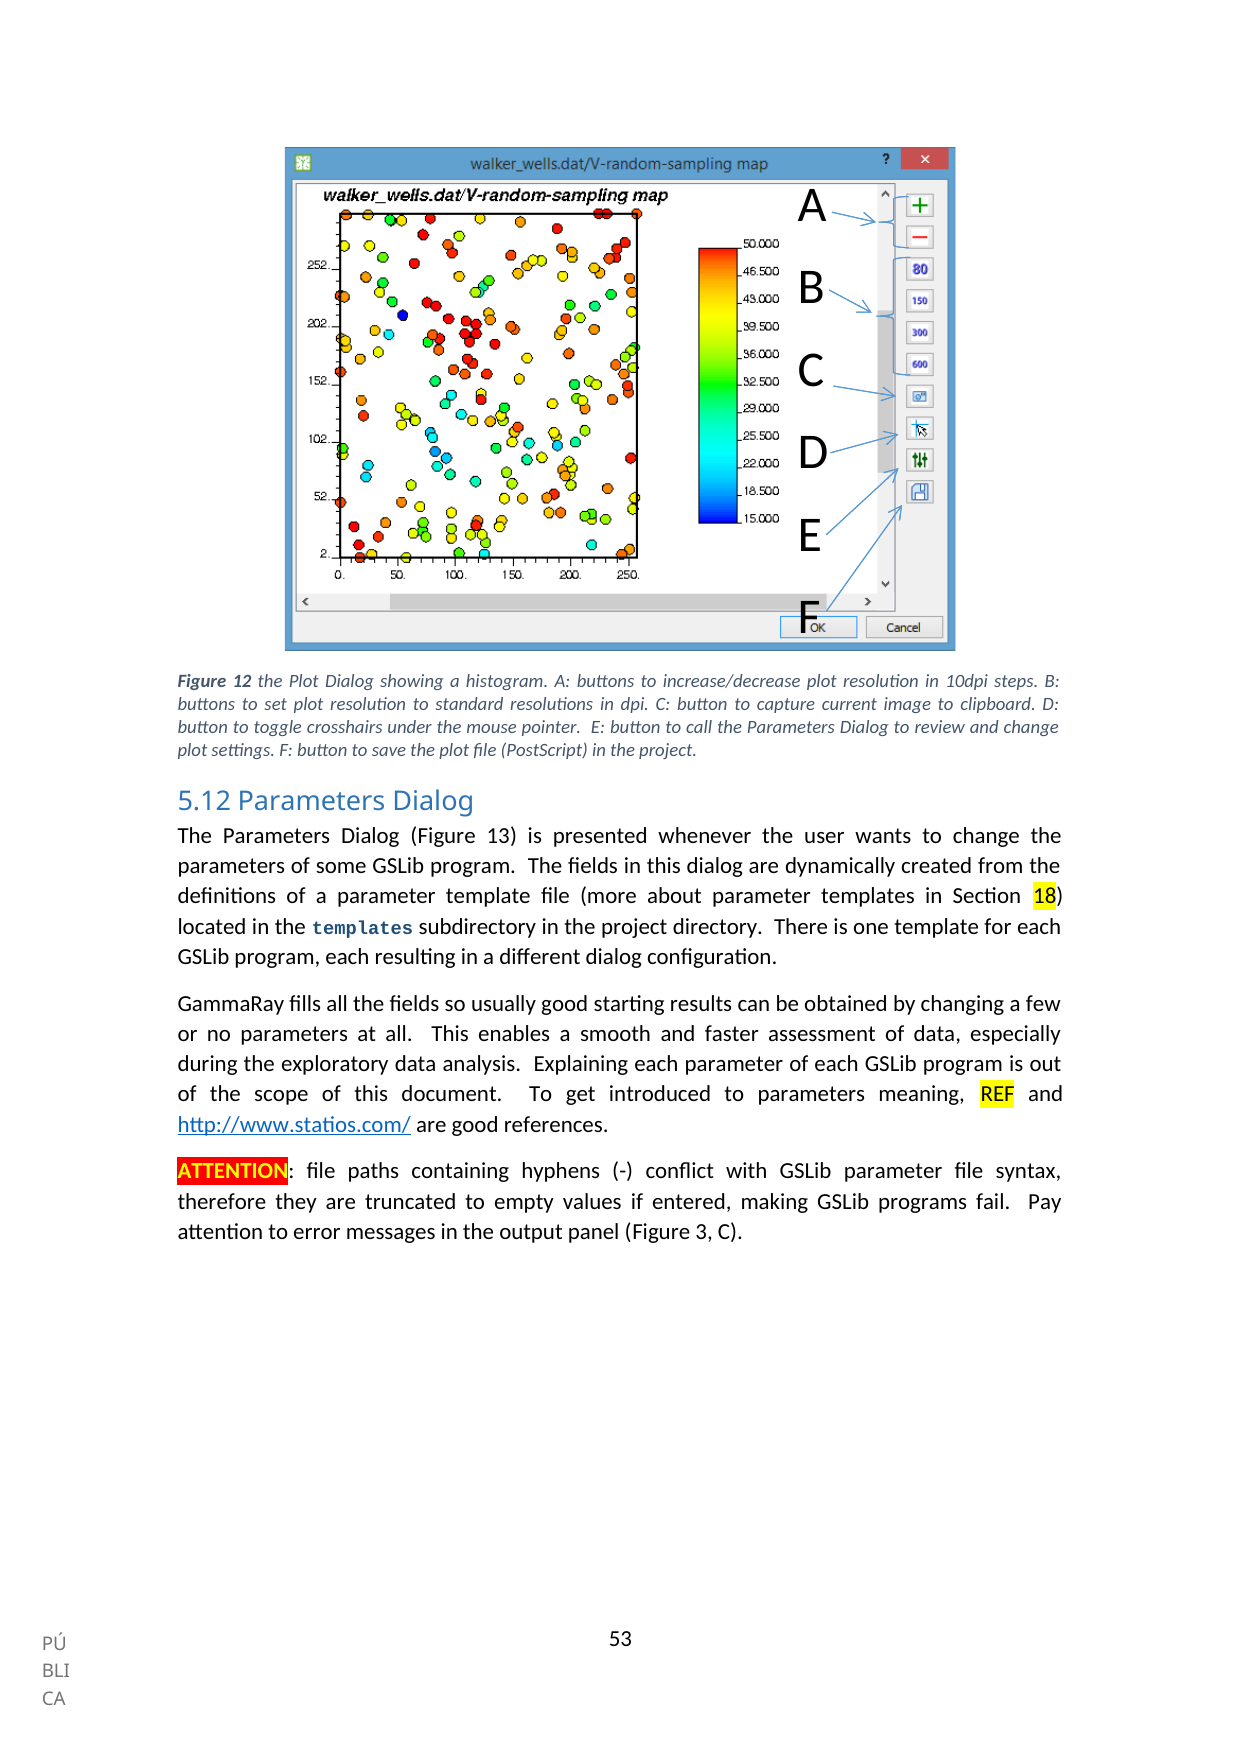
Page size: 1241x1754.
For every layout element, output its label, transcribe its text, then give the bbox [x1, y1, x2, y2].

picture [284, 147, 956, 651]
text GammaRay fills all the fields so usually good starting results can be obtained by changing a few or no parameters at all. This enables a smooth and faster assessment of data, especially during the exploratory data analysis. Explaining each parameter of each GSLib program is out of the scope of this document. To get introduced to parameters meaning, REF and http://www.statios.com/ are good references. [177, 989, 1063, 1138]
subtitle Parameters Dialog [177, 781, 1063, 818]
text Figure 12 the Plot Dialog showing a histogram. A: buttons to increase/decrease plot resolution in 10dpi steps. B: buttons to set plot resolution to standard resolutions in dpi. C: button to capture current image to clipboard. D: button to toggle crosshairs under the mouse pointer. E: button to call the Parameters Dialog to review and change plot settings. F: button to save the plot file (PostScript) in the project. [177, 669, 1063, 761]
text ATTENTION: file paths containing hyphens (-) conflict with GSLib parameter file syntax, therefore they are truncated to empty values if entered, making GSLib programs fail. Pay attention to error messages in the output panel (Figure 3, C). [177, 1157, 1063, 1245]
text The Parameters Dialog (Figure 13) is presented whenever the user wants to change the parameters of some GSLib program. The fields in this dialog are dynamically created from the definitions of a parameter template file (more about parameter templates in Section 18) located in the templates subdirectory in the project directory. There is one template for each GSLib program, each resulting in a different dialog configuration. [177, 821, 1063, 970]
